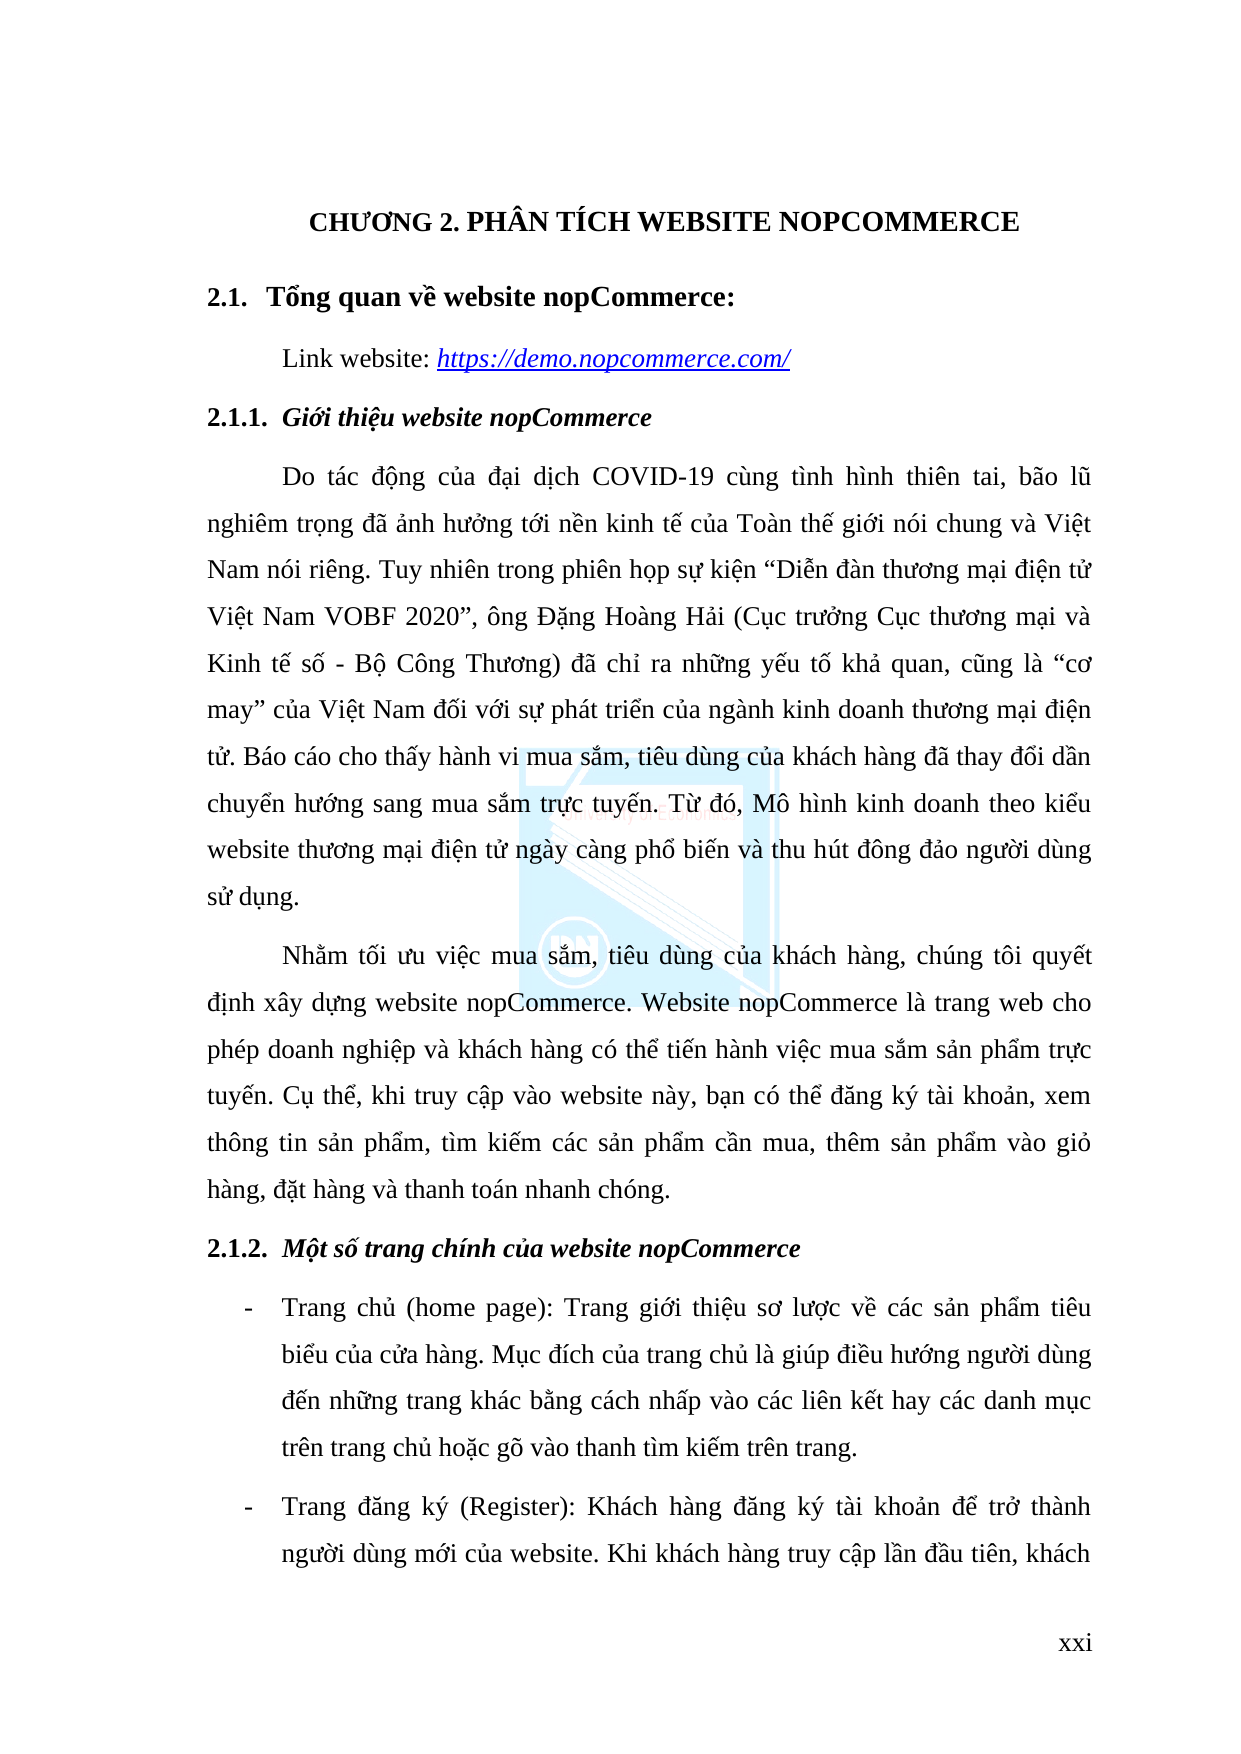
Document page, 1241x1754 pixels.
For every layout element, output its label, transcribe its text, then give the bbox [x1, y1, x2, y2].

subtitle PHÂN TÍCH WEBSITE NOPCOMMERCE [237, 204, 1092, 237]
text Nhằm tối ưu việc mua sắm, tiêu dùng của khách hàng, chúng tôi quyết định xây dựng website nopCommerce. Website nopCommerce là trang web cho phép doanh nghiệp và khách hàng có thể tiến hành việc mua sắm sản phẩm trực tuyến. Cụ thể, khi truy cập vào website này, bạn có thể đăng ký tài khoản, xem thông tin sản phẩm, tìm kiếm các sản phẩm cần mua, thêm sản phẩm vào giỏ hàng, đặt hàng và thanh toán nhanh chóng. [207, 939, 1092, 1204]
subtitle Giới thiệu website nopCommerce [207, 401, 1092, 432]
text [244, 1490, 1092, 1568]
text Link website: https://demo.nopcommerce.com/ [207, 342, 1092, 373]
text Trang chủ (home page): Trang giới thiệu sơ lược về các sản phẩm tiêu biểu của cửa hàng. Mục đích của trang chủ là giúp điều hướng người dùng đến những trang khác bằng cách nhấp vào các liên kết hay các danh mục trên trang chủ hoặc gõ vào thanh tìm kiếm trên trang. [244, 1291, 1092, 1462]
subtitle Một số trang chính của website nopCommerce [207, 1232, 1092, 1263]
text Do tác động của đại dịch COVID-19 cùng tình hình thiên tai, bão lũ nghiêm trọng đã ảnh hưởng tới nền kinh tế của Toàn thế giới nói chung và Việt Nam nói riêng. Tuy nhiên trong phiên họp sự kiện “Diễn đàn thương mại điện tử Việt Nam VOBF 2020”, ông Đặng Hoàng Hải (Cục trưởng Cục thương mại và Kinh tế số - Bộ Công Thương) đã chỉ ra những yếu tố khả quan, cũng là “cơ may” của Việt Nam đối với sự phát triển của ngành kinh doanh thương mại điện tử. Báo cáo cho thấy hành vi mua sắm, tiêu dùng của khách hàng đã thay đổi dần chuyển hướng sang mua sắm trực tuyến. Từ đó, Mô hình kinh doanh theo kiểu website thương mại điện tử ngày càng phổ biến và thu hút đông đảo người dùng sử dụng. [207, 460, 1092, 911]
subtitle Tổng quan về website nopCommerce: [207, 279, 1092, 313]
